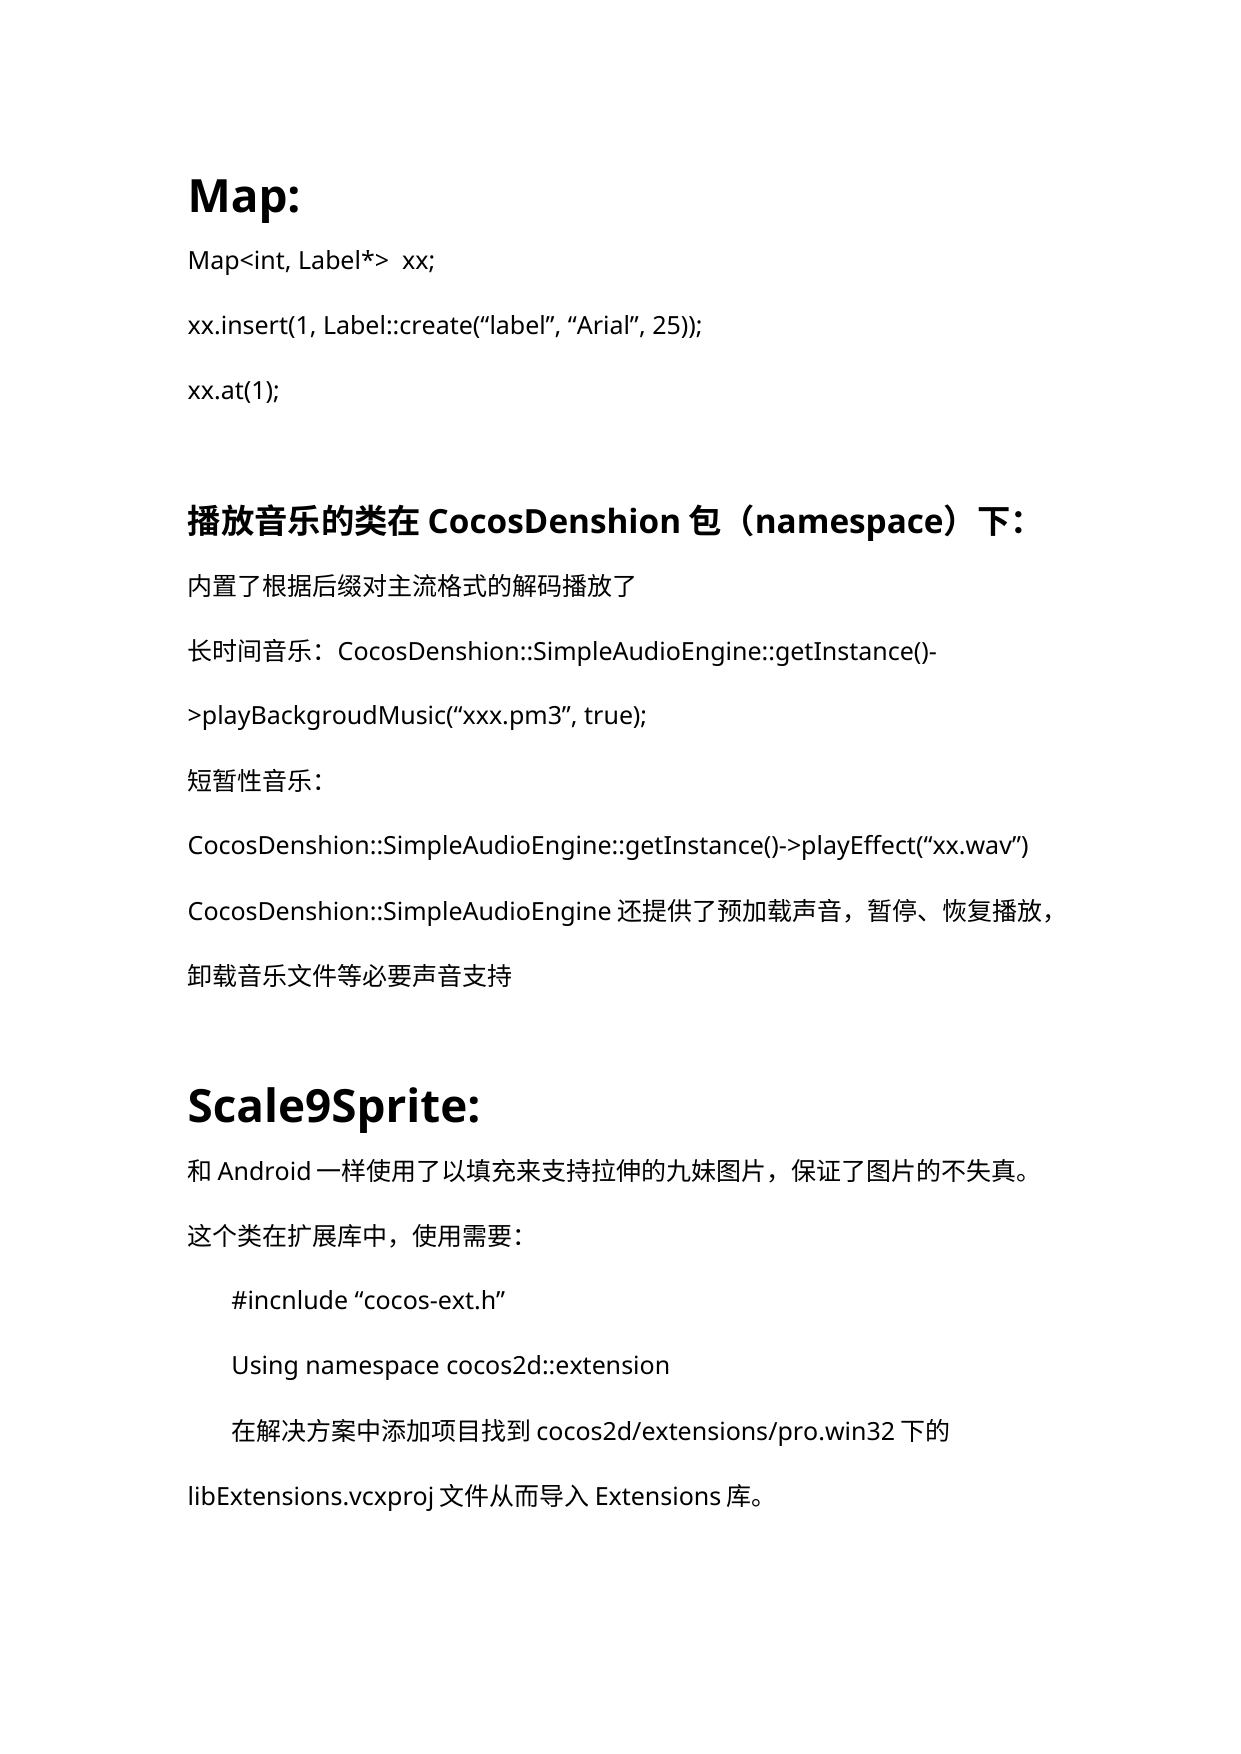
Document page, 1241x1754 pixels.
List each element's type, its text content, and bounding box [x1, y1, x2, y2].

text 短暂性音乐： [187, 747, 1053, 812]
text 在解决方案中添加项目找到cocos2d/extensions/pro.win32下的libExtensions.vcxproj文件从而导入Extensions库。 [187, 1397, 1053, 1527]
text CocosDenshion::SimpleAudioEngine还提供了预加载声音，暂停、恢复播放，卸载音乐文件等必要声音支持 [187, 877, 1053, 1007]
text 和Android一样使用了以填充来支持拉伸的九妹图片，保证了图片的不失真。 [187, 1137, 1053, 1202]
text 长时间音乐：CocosDenshion::SimpleAudioEngine::getInstance()->playBackgroudMusic(“xxx.pm3”, true); [187, 617, 1053, 747]
text 播放音乐的类在CocosDenshion包（namespace）下： [187, 487, 1053, 552]
text CocosDenshion::SimpleAudioEngine::getInstance()->playEffect(“xx.wav”) [187, 812, 1053, 877]
text Map: [187, 162, 1053, 227]
text 这个类在扩展库中，使用需要： #incnlude “cocos-ext.h” [187, 1202, 1053, 1332]
text Map<int, Label*> xx; [187, 227, 1053, 292]
text xx.at(1); [187, 357, 1053, 422]
text Using namespace cocos2d::extension [187, 1332, 1053, 1397]
text xx.insert(1, Label::create(“label”, “Arial”, 25)); [187, 292, 1053, 357]
text 内置了根据后缀对主流格式的解码播放了 [187, 552, 1053, 617]
text Scale9Sprite: [187, 1072, 1053, 1137]
